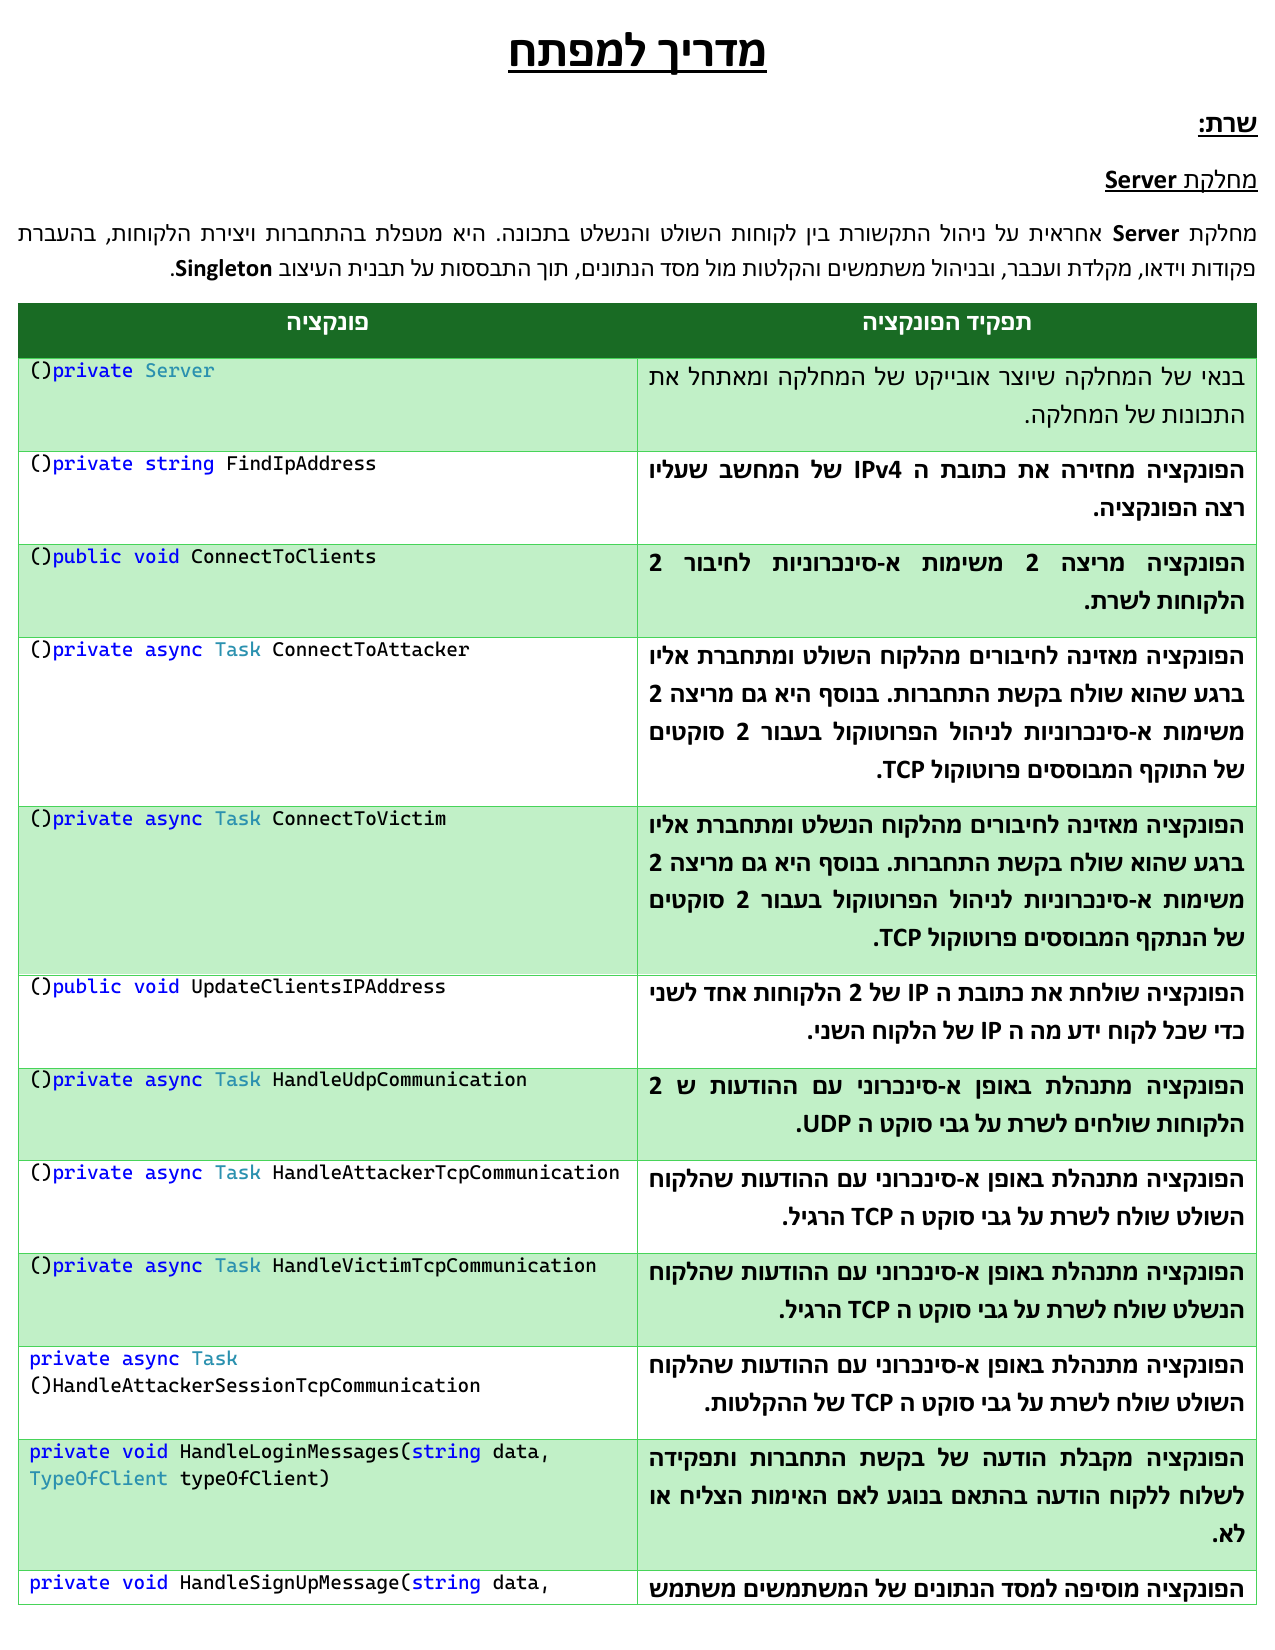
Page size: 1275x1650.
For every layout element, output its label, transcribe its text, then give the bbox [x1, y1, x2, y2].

table_cell private async Task HandleAttackerSessionTcpCommunication() [19, 1347, 637, 1439]
table_cell private string FindIpAddress() [19, 452, 637, 544]
table_cell public void UpdateClientsIPAddress() [19, 976, 637, 1067]
text מדריך למפתח [18, 18, 1257, 79]
table_cell הפונקציה שולחת את כתובת ה IP של 2 הלקוחות אחד לשני כדי שכל לקוח ידע מה ה IP של הלקוח השני. [638, 976, 1256, 1067]
table_cell הפונקציה מריצה 2 משימות א-סינכרוניות לחיבור 2 הלקוחות לשרת. [638, 545, 1256, 637]
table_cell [638, 1571, 1256, 1604]
table_cell private async Task HandleAttackerTcpCommunication() [19, 1161, 637, 1253]
table_cell הפונקציה מתנהלת באופן א-סינכרוני עם ההודעות שהלקוח הנשלט שולח לשרת על גבי סוקט ה TCP הרגיל. [638, 1254, 1256, 1346]
table_cell public void ConnectToClients() [19, 545, 637, 637]
table_header תפקיד הפונקציה [638, 304, 1256, 358]
text מחלקת Server [18, 162, 1257, 195]
table_cell הפונקציה מתנהלת באופן א-סינכרוני עם ההודעות שהלקוח השולט שולח לשרת על גבי סוקט ה TCP של ההקלטות. [638, 1347, 1256, 1439]
table_header פונקציה [19, 304, 637, 358]
text שרת: [18, 104, 1257, 140]
table_cell private async Task HandleVictimTcpCommunication() [19, 1254, 637, 1346]
table_cell הפונקציה מקבלת הודעה של בקשת התחברות ותפקידה לשלוח ללקוח הודעה בהתאם בנוגע לאם האימות הצליח או לא. [638, 1440, 1256, 1570]
table_cell הפונקציה מאזינה לחיבורים מהלקוח הנשלט ומתחברת אליו ברגע שהוא שולח בקשת התחברות. בנוסף היא גם מריצה 2 משימות א-סינכרוניות לניהול הפרוטוקול בעבור 2 סוקטים של הנתקף המבוססים פרוטוקול TCP. [638, 807, 1256, 974]
table_cell הפונקציה מחזירה את כתובת ה IPv4 של המחשב שעליו רצה הפונקציה. [638, 452, 1256, 544]
table_cell private Server() [19, 359, 637, 451]
table_cell private async Task ConnectToVictim() [19, 807, 637, 974]
table_cell private async Task HandleUdpCommunication() [19, 1069, 637, 1160]
table_cell בנאי של המחלקה שיוצר אובייקט של המחלקה ומאתחל את התכונות של המחלקה. [638, 359, 1256, 451]
table_cell הפונקציה מתנהלת באופן א-סינכרוני עם ההודעות ש 2 הלקוחות שולחים לשרת על גבי סוקט ה UDP. [638, 1069, 1256, 1160]
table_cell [19, 1571, 637, 1604]
text מחלקת Server אחראית על ניהול התקשורת בין לקוחות השולט והנשלט בתכונה. היא מטפלת בהתחברות ויצירת הלקוחות, בהעברת פקודות וידאו, מקלדת ועכבר, ובניהול משתמשים והקלטות מול מסד הנתונים, תוך התבססות על תבנית העיצוב Singleton. [18, 217, 1257, 282]
table_cell הפונקציה מתנהלת באופן א-סינכרוני עם ההודעות שהלקוח השולט שולח לשרת על גבי סוקט ה TCP הרגיל. [638, 1161, 1256, 1253]
table_cell private async Task ConnectToAttacker() [19, 638, 637, 806]
table_cell private void HandleLoginMessages(string data, TypeOfClient typeOfClient) [19, 1440, 637, 1570]
table_cell הפונקציה מאזינה לחיבורים מהלקוח השולט ומתחברת אליו ברגע שהוא שולח בקשת התחברות. בנוסף היא גם מריצה 2 משימות א-סינכרוניות לניהול הפרוטוקול בעבור 2 סוקטים של התוקף המבוססים פרוטוקול TCP. [638, 638, 1256, 806]
